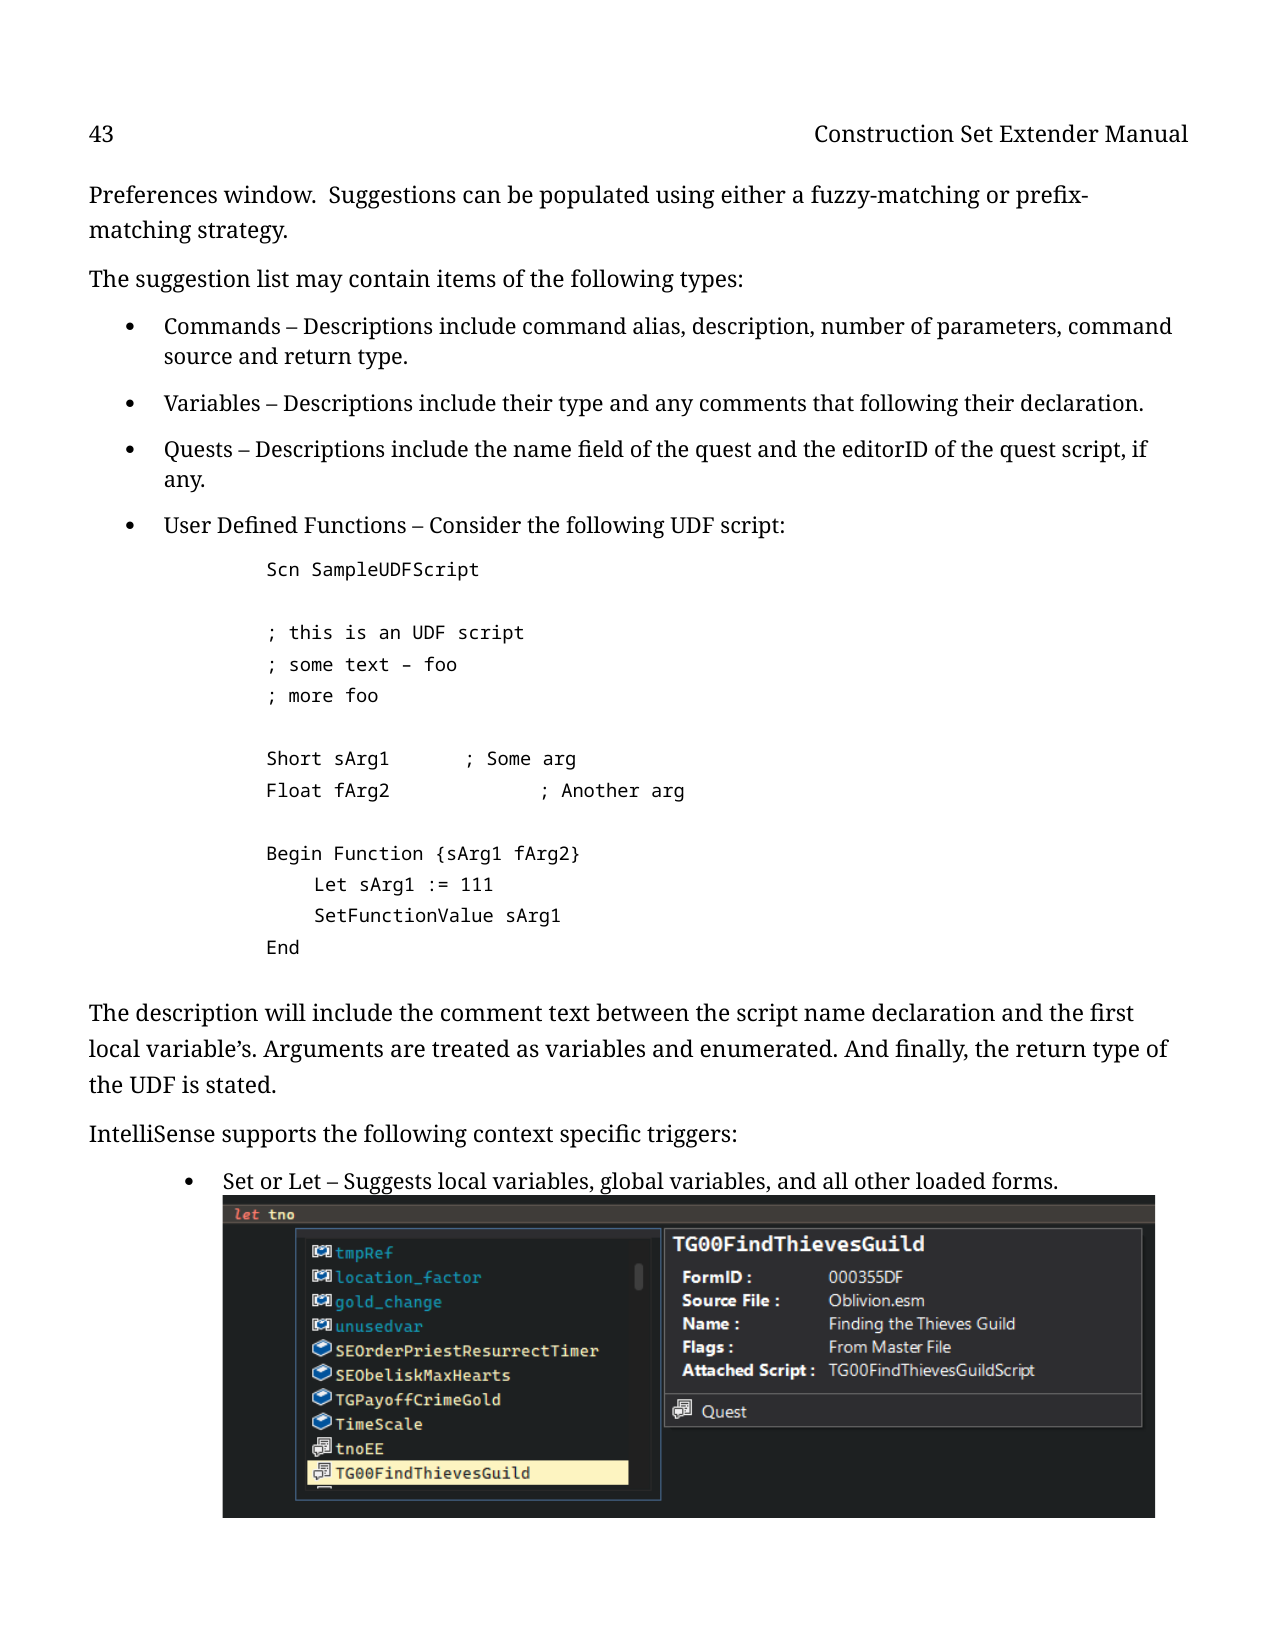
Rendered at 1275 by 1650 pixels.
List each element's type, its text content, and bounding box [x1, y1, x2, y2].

text IntelliSense supports the following context specific triggers: [88, 1117, 1186, 1149]
list User Defined Functions – Consider the following UDF script: [126, 510, 1186, 540]
text End [266, 934, 1186, 960]
text SetFunctionValue sArg1 [266, 903, 1186, 928]
text The suggestion list may contain items of the following types: [88, 263, 1186, 294]
text Let sArg1 := 111 [266, 871, 1186, 897]
picture [222, 1195, 1156, 1518]
text The description will include the comment text between the script name declaration and the first local variable’s. Arguments are treated as variables and enumerated. And finally, the return type of the UDF is stated. [88, 997, 1186, 1100]
text Scn SampleUDFScript [266, 557, 1186, 582]
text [88, 178, 1186, 246]
list Variables – Descriptions include their type and any comments that following their declaration. [126, 388, 1186, 417]
list Commands – Descriptions include command alias, description, number of parameters, command source and return type. [126, 311, 1186, 371]
text Short sArg1 ; Some arg [266, 746, 1186, 771]
text Begin Function {sArg1 fArg2} [266, 840, 1186, 865]
text Float fArg2 ; Another arg [266, 777, 1186, 802]
text ; some text – foo [266, 651, 1186, 677]
list Quests – Descriptions include the name field of the quest and the editorID of the quest script, if any. [126, 434, 1186, 494]
text ; more foo [266, 683, 1186, 708]
text ; this is an UDF script [266, 620, 1186, 645]
